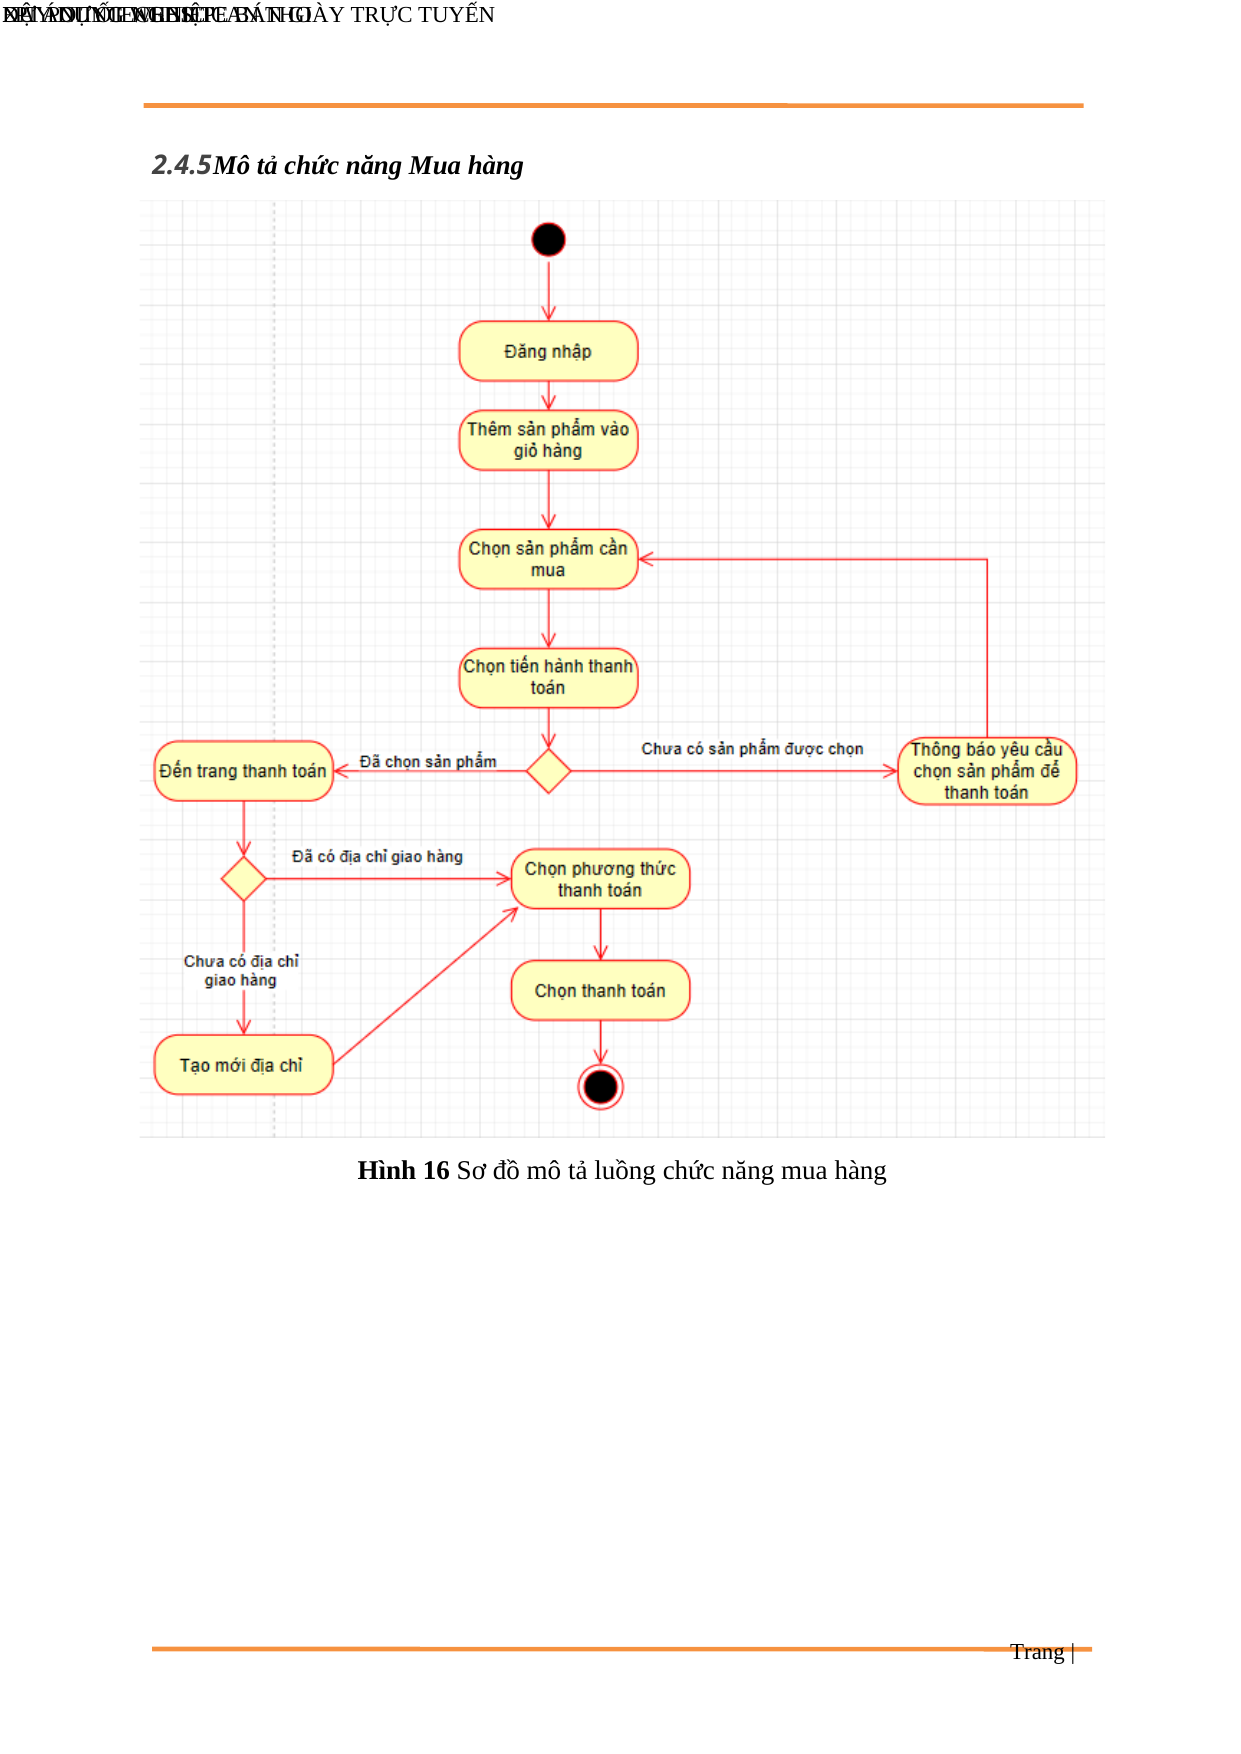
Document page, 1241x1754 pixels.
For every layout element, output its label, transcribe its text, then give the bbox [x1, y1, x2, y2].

picture [139, 200, 1106, 1138]
subtitle Mô tả chức năng Mua hàng [152, 146, 1105, 182]
